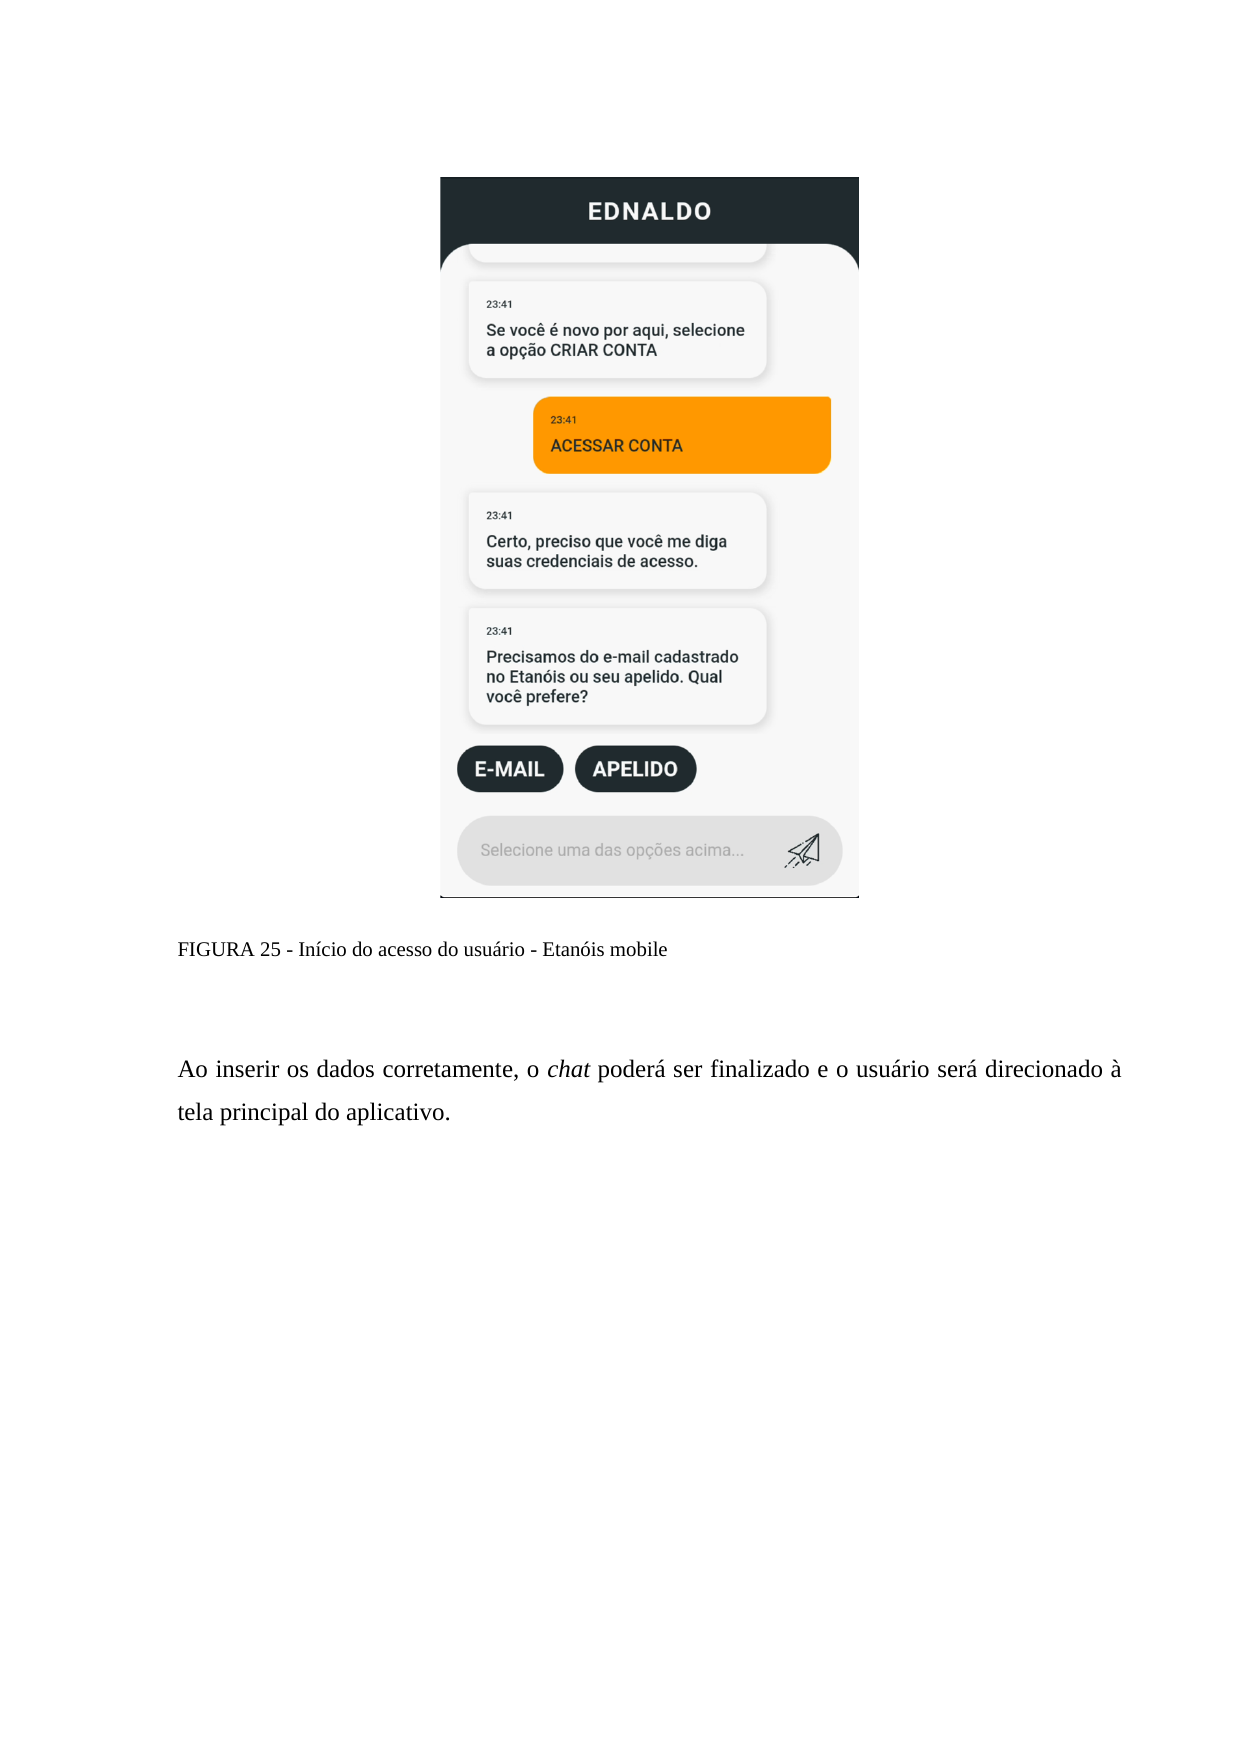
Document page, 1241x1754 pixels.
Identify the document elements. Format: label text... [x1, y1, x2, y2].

text FIGURA 25 - Início do acesso do usuário - Etanóis mobile [177, 937, 1122, 961]
picture [440, 177, 859, 898]
text Ao inserir os dados corretamente, o chat poderá ser finalizado e o usuário será direcionado à tela principal do aplicativo. [177, 1054, 1122, 1126]
